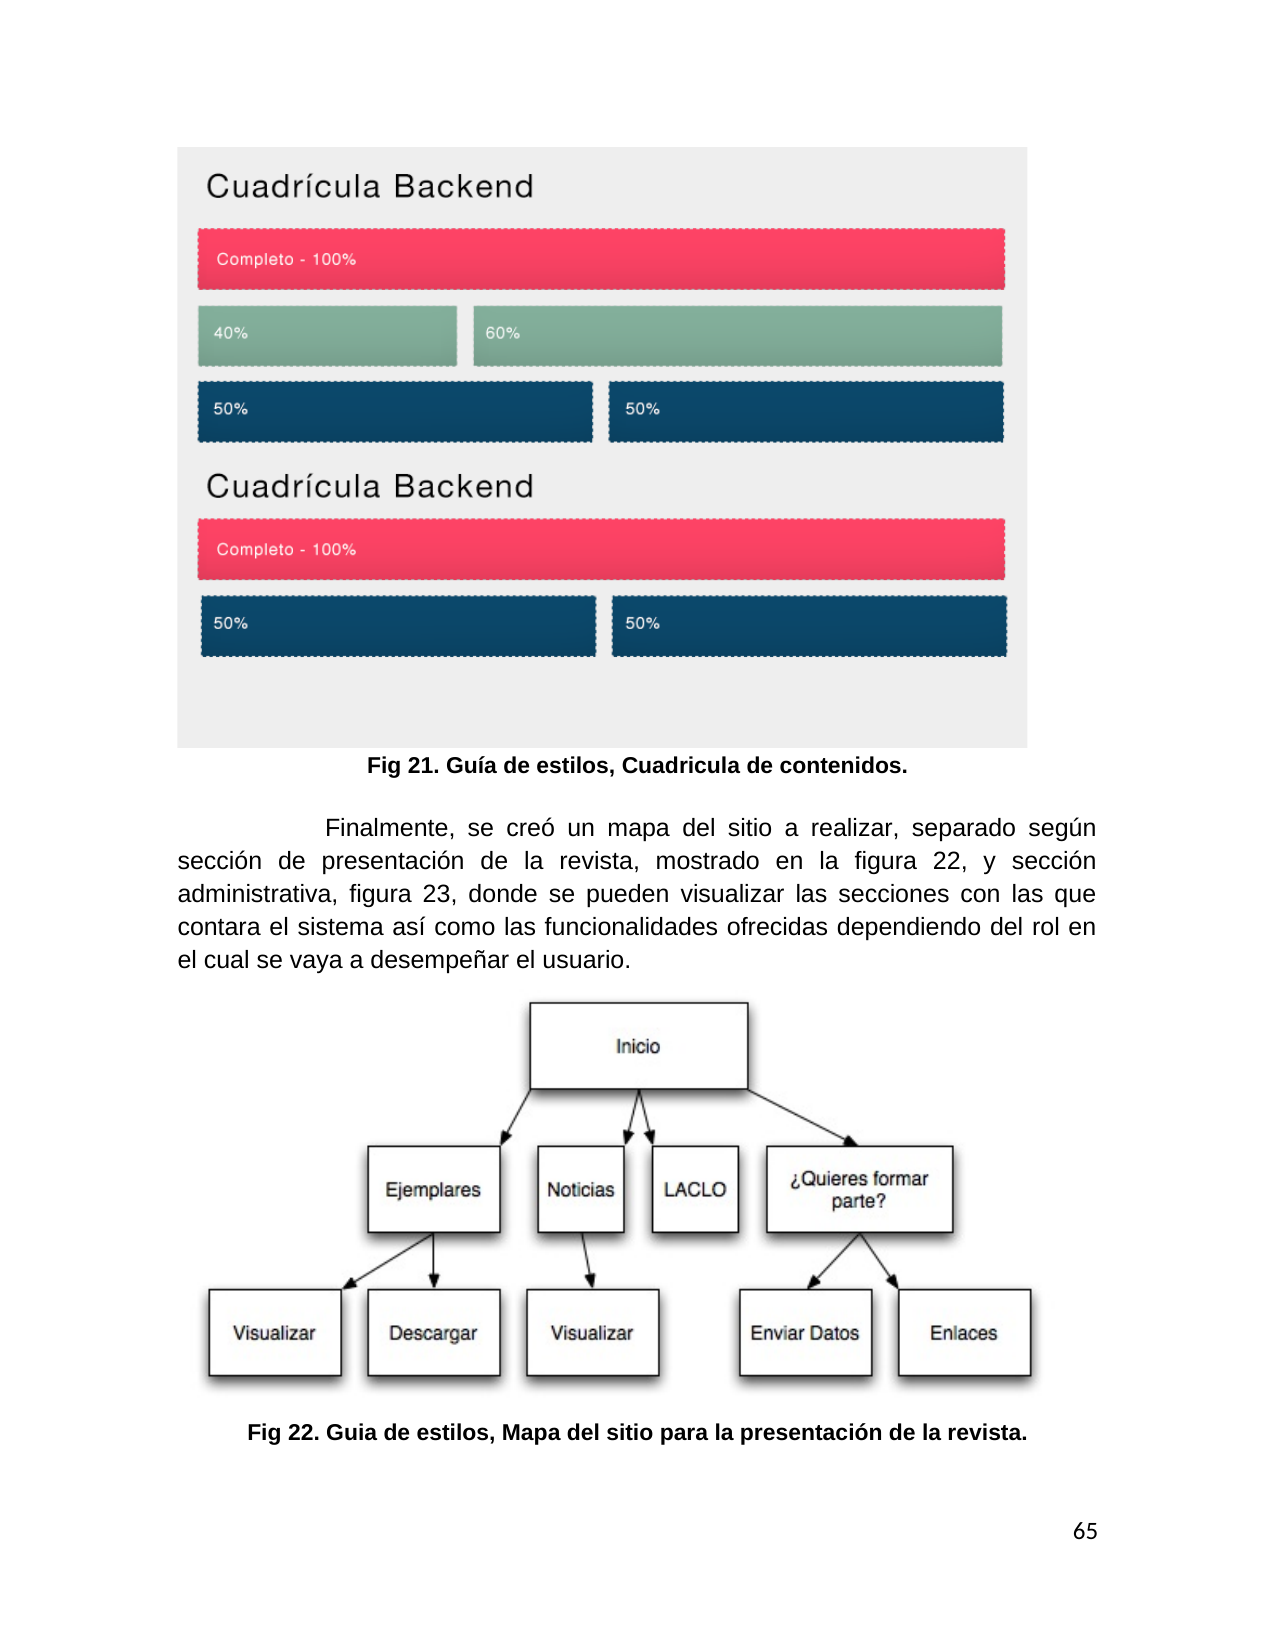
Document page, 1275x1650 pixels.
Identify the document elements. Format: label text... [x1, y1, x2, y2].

picture [177, 977, 1062, 1415]
picture [177, 147, 1028, 748]
text Fig 21. Guía de estilos, Cuadricula de contenidos. [177, 752, 1098, 779]
text Finalmente, se creó un mapa del sitio a realizar, separado según sección de presentación de la revista, mostrado en la figura 22, y sección administrativa, figura 23, donde se pueden visualizar las secciones con las que contara el sistema así como las funcionalidades ofrecidas dependiendo del rol en el cual se vaya a desempeñar el usuario. [177, 813, 1098, 973]
text Fig 22. Guia de estilos, Mapa del sitio para la presentación de la revista. [177, 1419, 1098, 1445]
